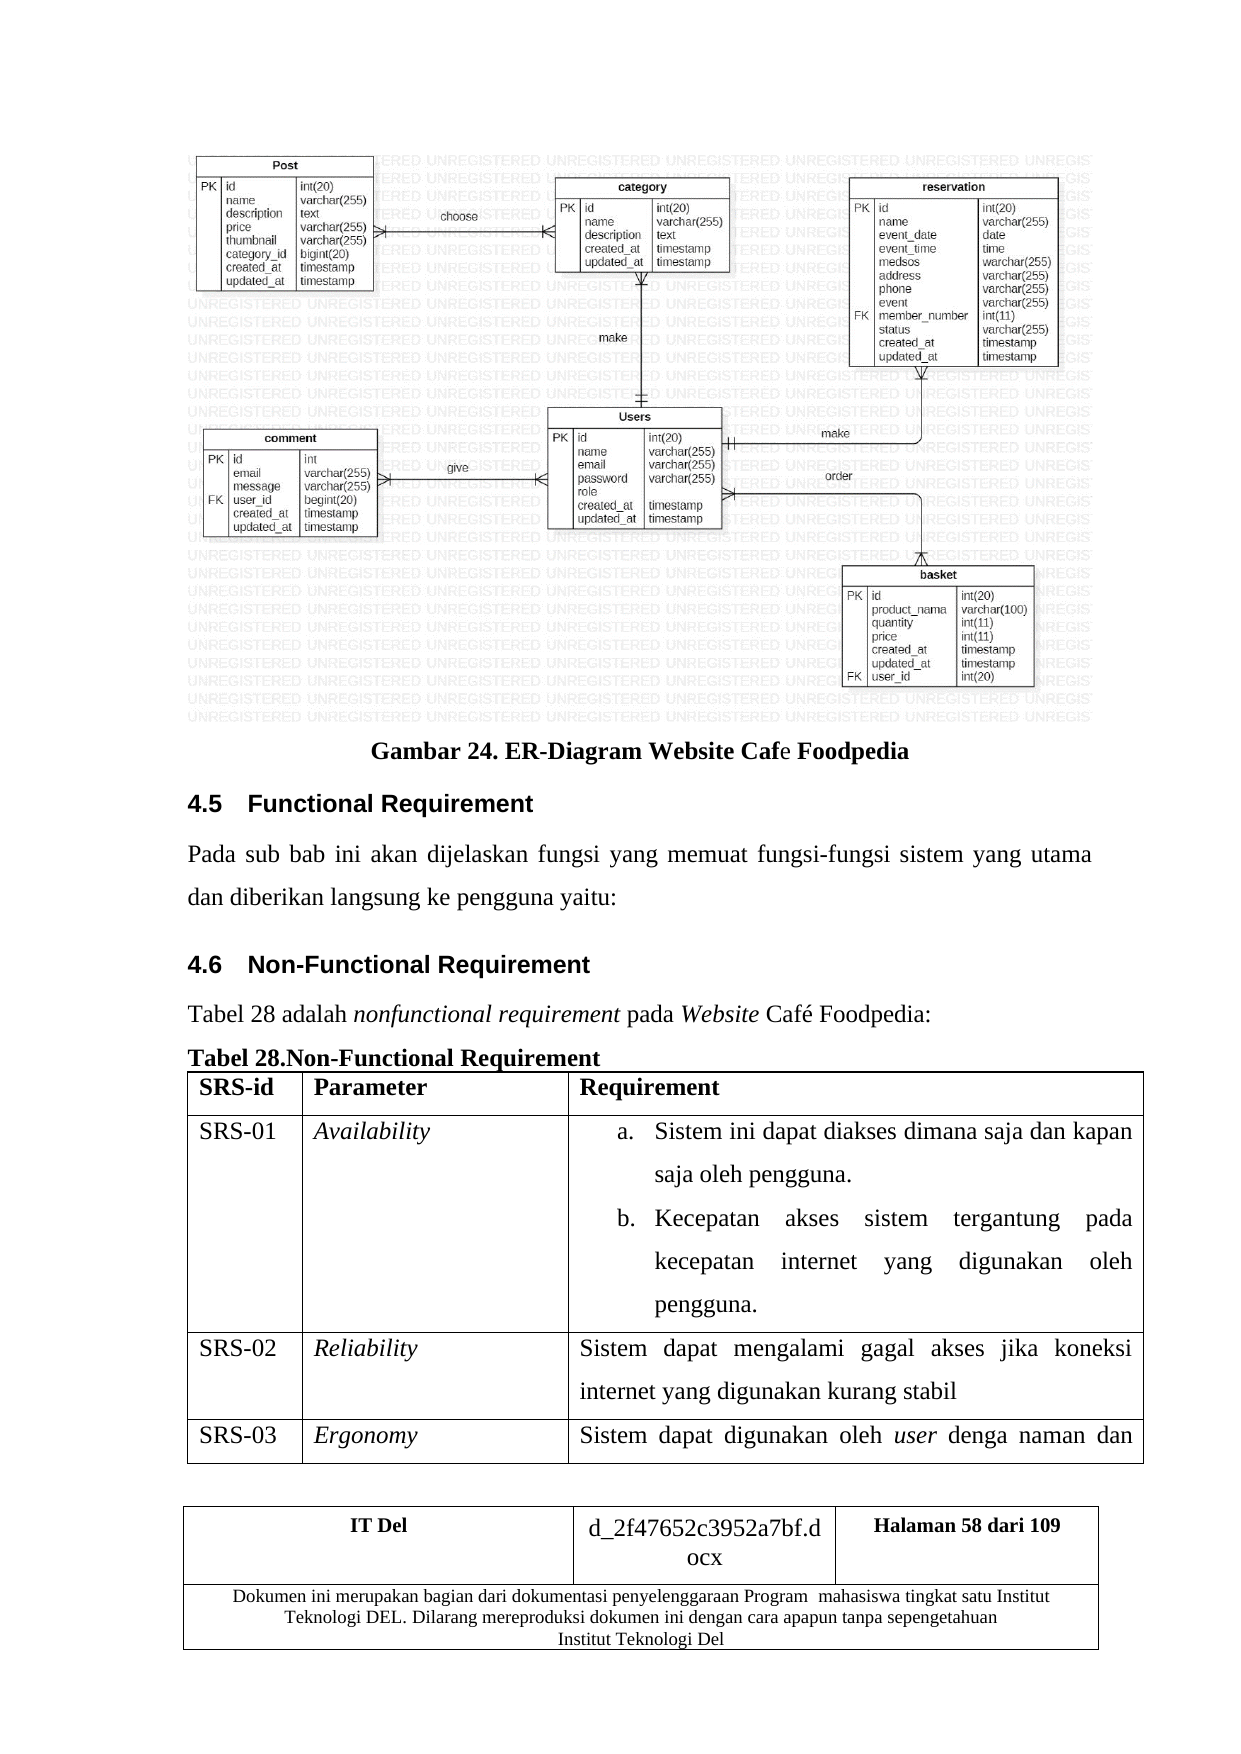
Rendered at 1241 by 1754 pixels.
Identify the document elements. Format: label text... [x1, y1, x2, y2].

table_cell Availability [303, 1116, 568, 1332]
table_cell SRS-03 [188, 1420, 302, 1463]
text Pada sub bab ini akan dijelaskan fungsi yang memuat fungsi-fungsi sistem yang utama dan diberikan langsung ke pengguna yaitu: [187, 839, 1092, 911]
picture [187, 147, 1093, 722]
table_cell Ergonomy [303, 1420, 568, 1463]
table_header SRS-id [188, 1073, 302, 1115]
table_cell Reliability [303, 1333, 568, 1419]
table_header Requirement [569, 1073, 1143, 1115]
table_cell SRS-01 [188, 1116, 302, 1332]
table_cell Sistem dapat mengalami gagal akses jika koneksi internet yang digunakan kurang stabil [569, 1333, 1143, 1419]
text Gambar 24. ER-Diagram Website Cafe Foodpedia [187, 736, 1092, 764]
text Tabel 28 adalah nonfunctional requirement pada Website Café Foodpedia: [187, 999, 1092, 1028]
text Tabel 28.Non-Functional Requirement [187, 1043, 1092, 1071]
subtitle Functional Requirement [187, 789, 1092, 818]
table_cell Sistem ini dapat diakses dimana saja dan kapan saja oleh pengguna. Kecepatan akses sistem tergantung pada kecepatan internet yang digunakan oleh pengguna. [569, 1116, 1143, 1332]
subtitle Non-Functional Requirement [187, 950, 1092, 979]
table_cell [569, 1420, 1143, 1463]
table_header Parameter [303, 1073, 568, 1115]
table_cell SRS-02 [188, 1333, 302, 1419]
